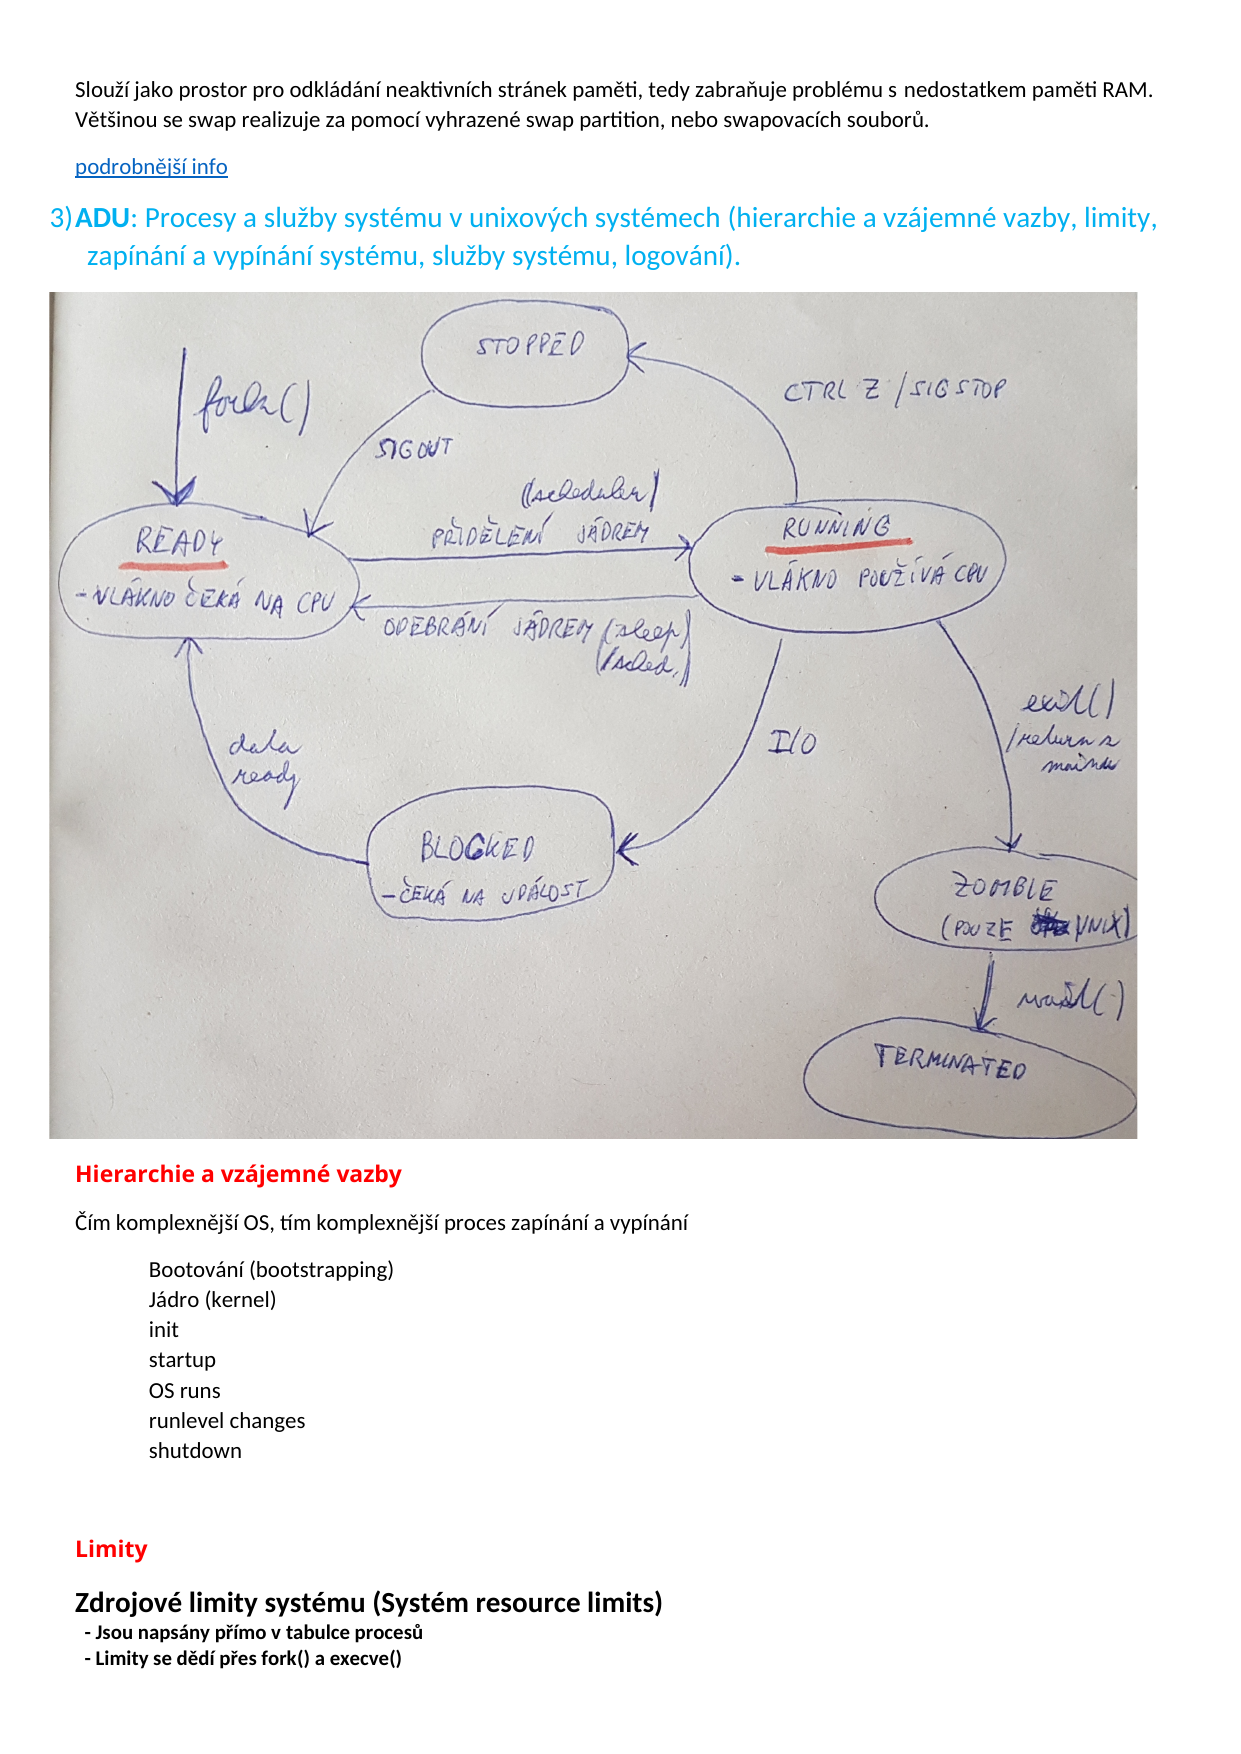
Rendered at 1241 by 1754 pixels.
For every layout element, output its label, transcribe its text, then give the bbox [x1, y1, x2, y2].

text Limity [75, 1533, 1165, 1565]
text podrobnější info [75, 152, 1165, 180]
text Čím komplexnější OS, tím komplexnější proces zapínání a vypínání [75, 1208, 1165, 1236]
list ADU: Procesy a služby systému v unixových systémech (hierarchie a vzájemné vazby, limity, zapínání a vypínání systému, služby systému, logování). [49, 199, 1165, 273]
text Zdrojové limity systému (Systém resource limits) [75, 1584, 1165, 1619]
text Bootování (bootstrapping) Jádro (kernel) init startup OS runs runlevel changes shutdown [75, 1255, 1165, 1464]
text - Jsou napsány přímo v tabulce procesů [75, 1619, 1165, 1645]
text - Limity se dědí přes fork() a execve() [75, 1645, 1165, 1670]
picture [49, 292, 1138, 1139]
text Hierarchie a vzájemné vazby [75, 1158, 1165, 1189]
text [75, 75, 1165, 133]
